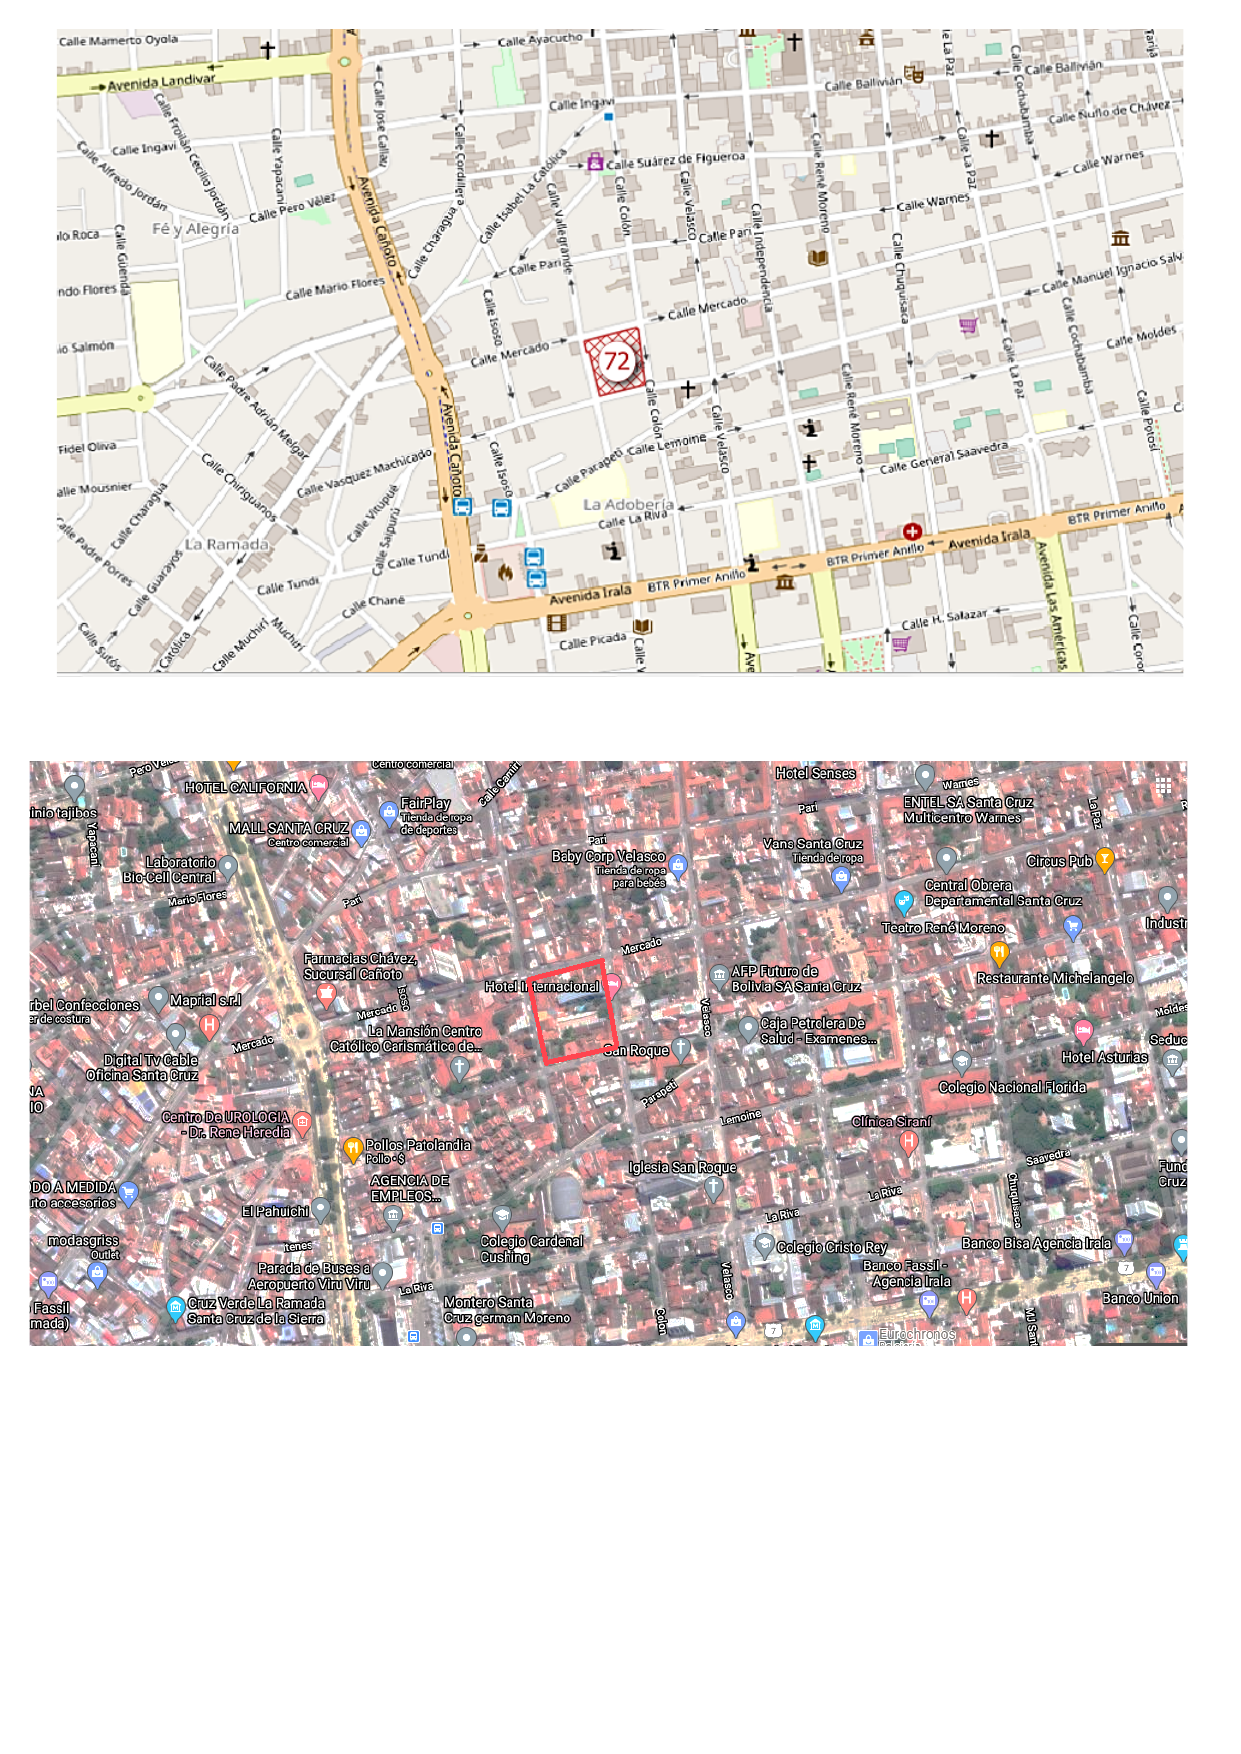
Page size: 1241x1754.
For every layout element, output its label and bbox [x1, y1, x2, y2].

picture [56, 29, 1184, 677]
picture [29, 761, 1188, 1346]
